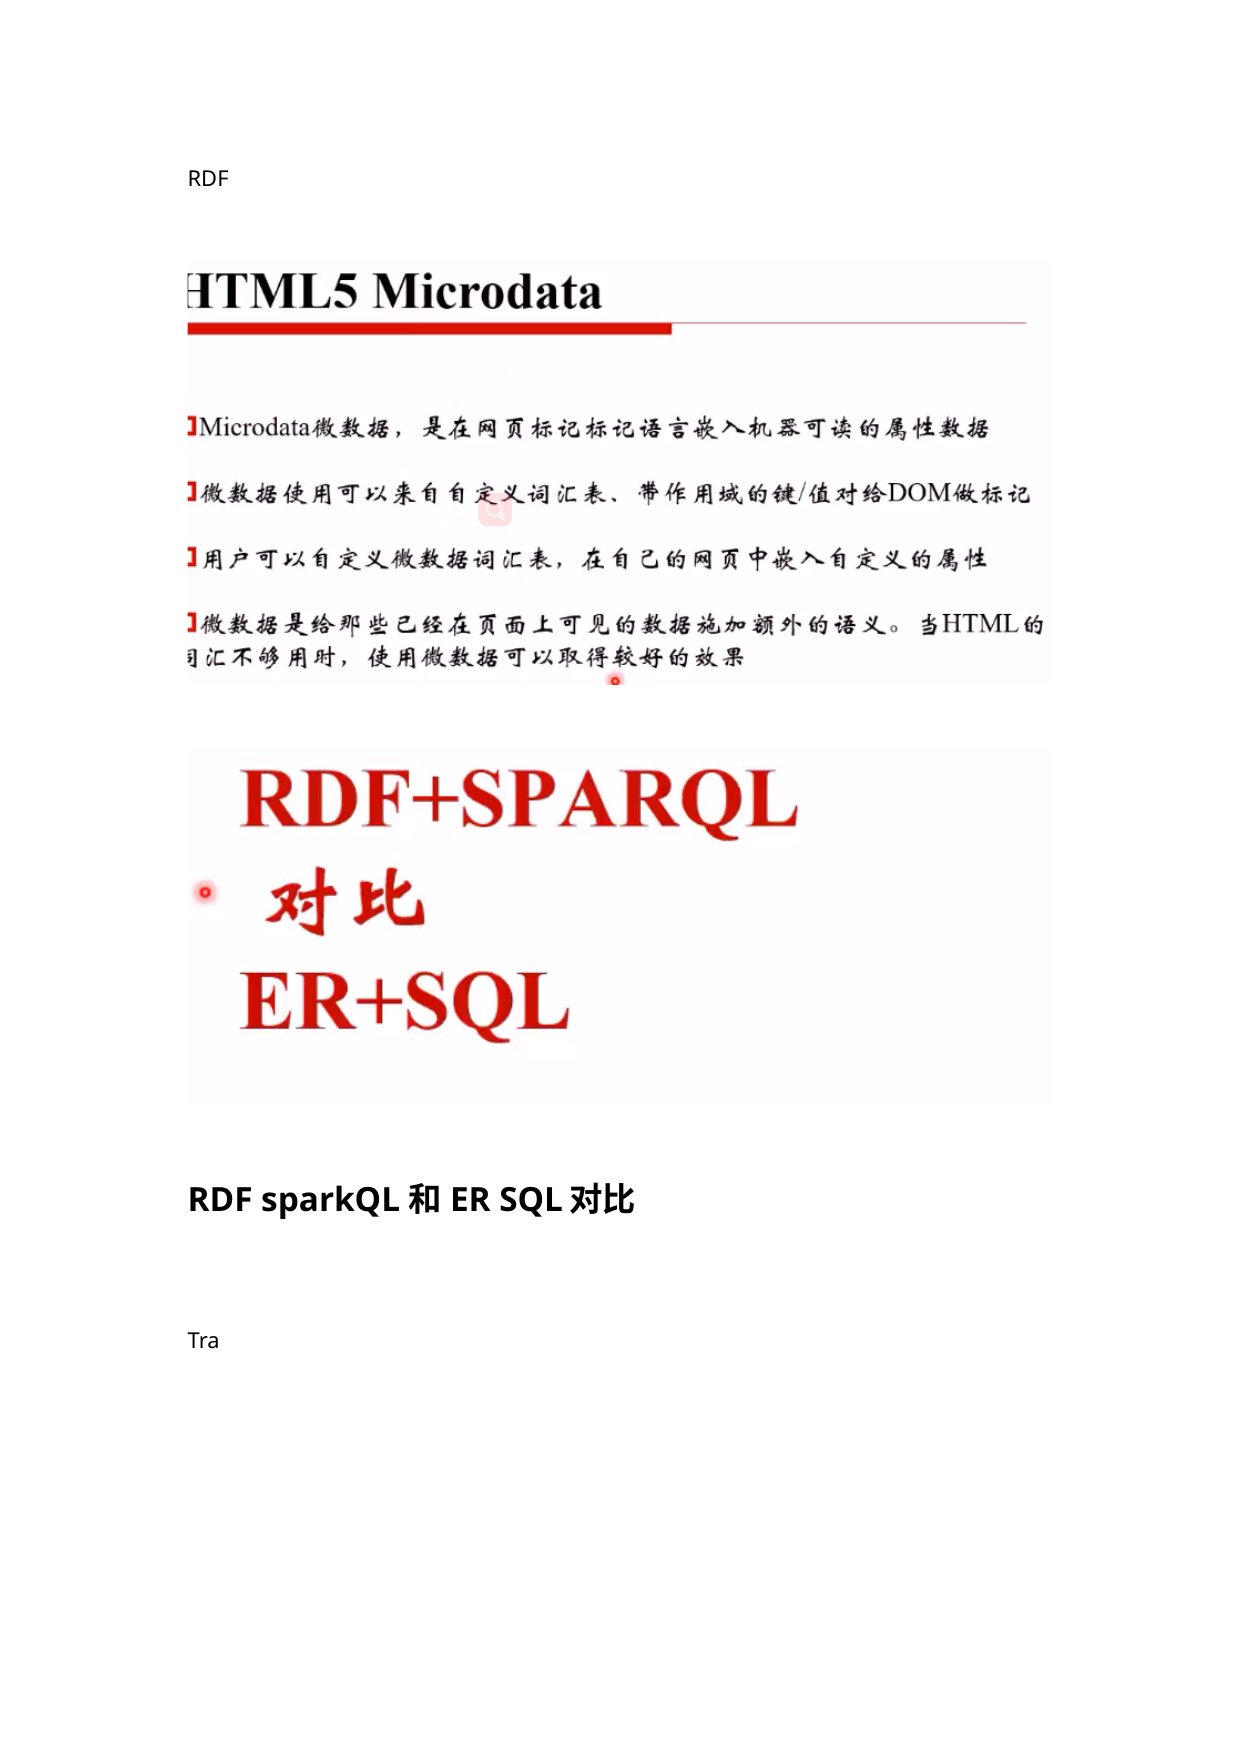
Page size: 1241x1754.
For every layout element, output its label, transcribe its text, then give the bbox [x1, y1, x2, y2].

subtitle RDF sparkQL 和 ER SQL对比 [187, 1164, 1053, 1229]
picture [187, 259, 1053, 685]
picture [187, 747, 1053, 1106]
text RDF [187, 162, 1053, 194]
text Tra [187, 1324, 1053, 1356]
